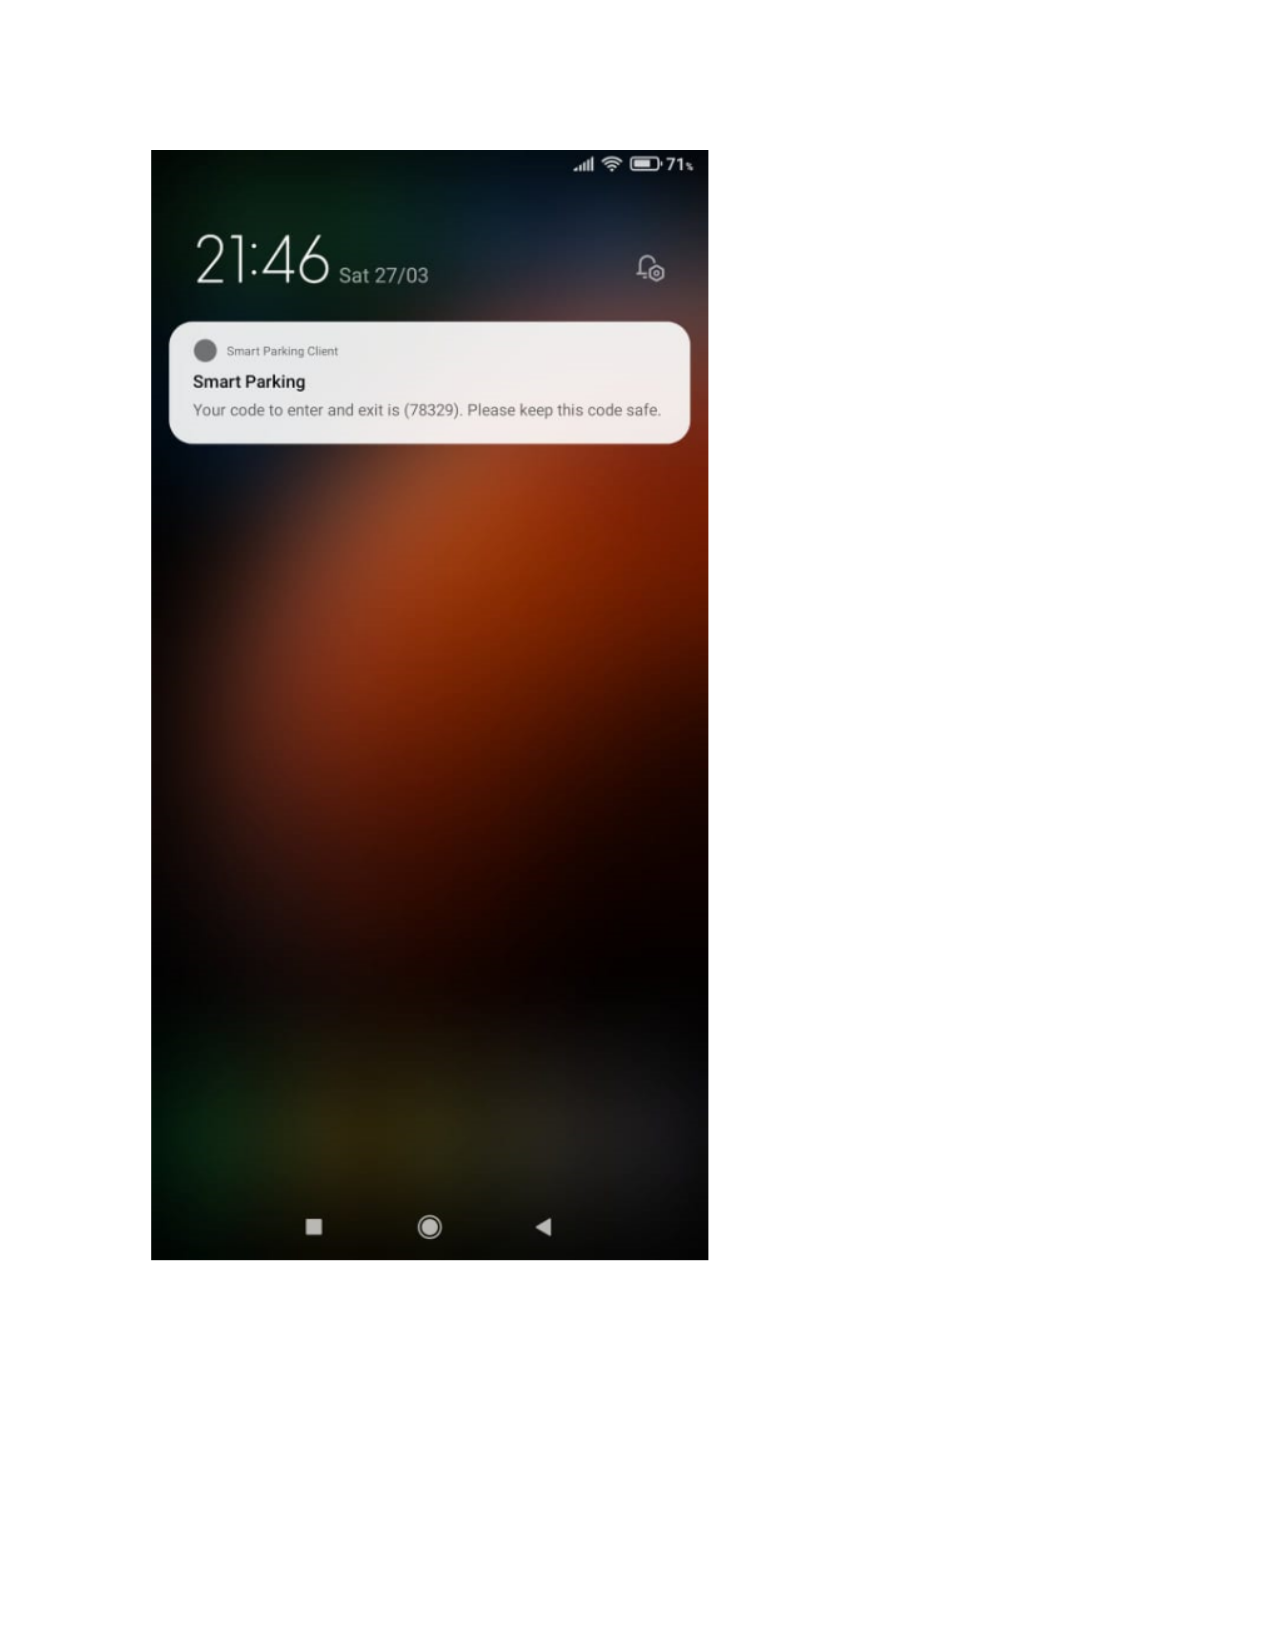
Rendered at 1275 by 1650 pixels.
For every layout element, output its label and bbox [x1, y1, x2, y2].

picture [150, 150, 711, 1264]
